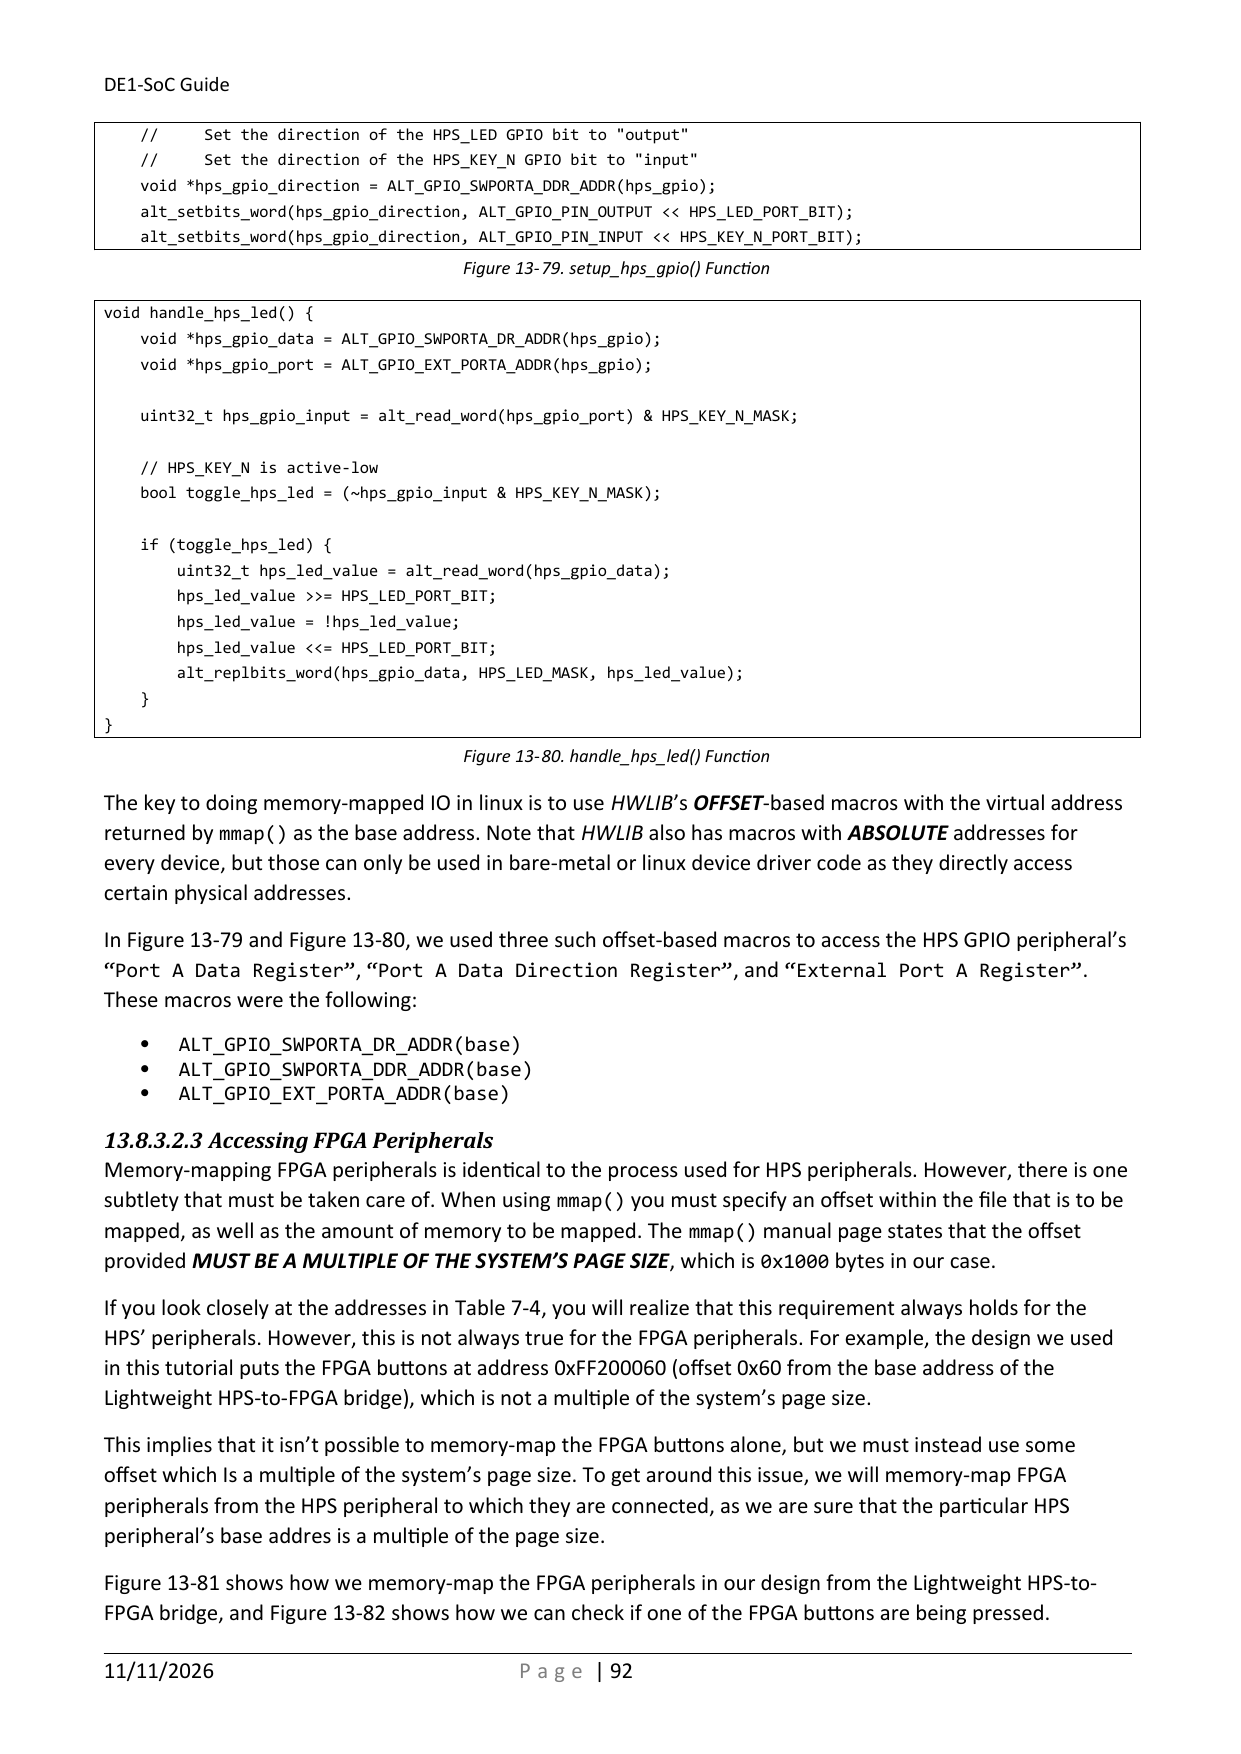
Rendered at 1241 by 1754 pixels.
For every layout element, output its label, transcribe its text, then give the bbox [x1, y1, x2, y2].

text This implies that it isn’t possible to memory-map the FPGA buttons alone, but we must instead use some offset which Is a multiple of the system’s page size. To get around this issue, we will memory-map FPGA peripherals from the HPS peripheral to which they are connected, as we are sure that the particular HPS peripheral’s base addres is a multiple of the page size. [103, 1430, 1132, 1549]
text } [95, 712, 1140, 737]
text hps_led_value >>= HPS_LED_PORT_BIT; [95, 583, 1140, 606]
text hps_led_value = !hps_led_value; [95, 609, 1140, 632]
text } [95, 686, 1140, 709]
text // HPS_KEY_N is active-low [95, 455, 1140, 477]
text void handle_hps_led() { [95, 301, 1140, 323]
text If you look closely at the addresses in Table 7-4, you will realize that this requirement always holds for the HPS’ peripherals. However, this is not always true for the FPGA peripherals. For example, the design we used in this tutorial puts the FPGA buttons at address 0xFF200060 (offset 0x60 from the base address of the Lightweight HPS-to-FPGA bridge), which is not a multiple of the system’s page size. [103, 1293, 1132, 1412]
text uint32_t hps_gpio_input = alt_read_word(hps_gpio_port) & HPS_KEY_N_MASK; [95, 403, 1140, 426]
text alt_setbits_word(hps_gpio_direction, ALT_GPIO_PIN_INPUT << HPS_KEY_N_PORT_BIT); [95, 224, 1140, 249]
list ALT_GPIO_SWPORTA_DR_ADDR(base) [141, 1032, 1132, 1057]
text uint32_t hps_led_value = alt_read_word(hps_gpio_data); [95, 558, 1140, 580]
text if (toggle_hps_led) { [95, 532, 1140, 554]
text alt_setbits_word(hps_gpio_direction, ALT_GPIO_PIN_OUTPUT << HPS_LED_PORT_BIT); [95, 199, 1140, 221]
list ALT_GPIO_SWPORTA_DDR_ADDR(base) [141, 1057, 1132, 1081]
list ALT_GPIO_EXT_PORTA_ADDR(base) [141, 1081, 1132, 1106]
text void *hps_gpio_port = ALT_GPIO_EXT_PORTA_ADDR(hps_gpio); [95, 352, 1140, 374]
text // Set the direction of the HPS_LED GPIO bit to "output" [95, 123, 1140, 144]
text // Set the direction of the HPS_KEY_N GPIO bit to "input" [95, 147, 1140, 170]
text void *hps_gpio_data = ALT_GPIO_SWPORTA_DR_ADDR(hps_gpio); [95, 326, 1140, 349]
text alt_replbits_word(hps_gpio_data, HPS_LED_MASK, hps_led_value); [95, 661, 1140, 683]
text hps_led_value <<= HPS_LED_PORT_BIT; [95, 635, 1140, 657]
subtitle Accessing FPGA Peripherals [103, 1126, 1132, 1153]
text Memory-mapping FPGA peripherals is identical to the process used for HPS peripherals. However, there is one subtlety that must be taken care of. When using mmap() you must specify an offset within the file that is to be mapped, as well as the amount of memory to be mapped. The mmap() manual page states that the offset provided must be a multiple of the system’s page size, which is 0x1000 bytes in our case. [103, 1155, 1132, 1274]
text The key to doing memory-mapped IO in linux is to use HWLIB’s offset-based macros with the virtual address returned by mmap() as the base address. Note that HWLIB also has macros with absolute addresses for every device, but those can only be used in bare-metal or linux device driver code as they directly access certain physical addresses. [103, 788, 1132, 906]
text bool toggle_hps_led = (~hps_gpio_input & HPS_KEY_N_MASK); [95, 480, 1140, 503]
text void *hps_gpio_direction = ALT_GPIO_SWPORTA_DDR_ADDR(hps_gpio); [95, 173, 1140, 196]
